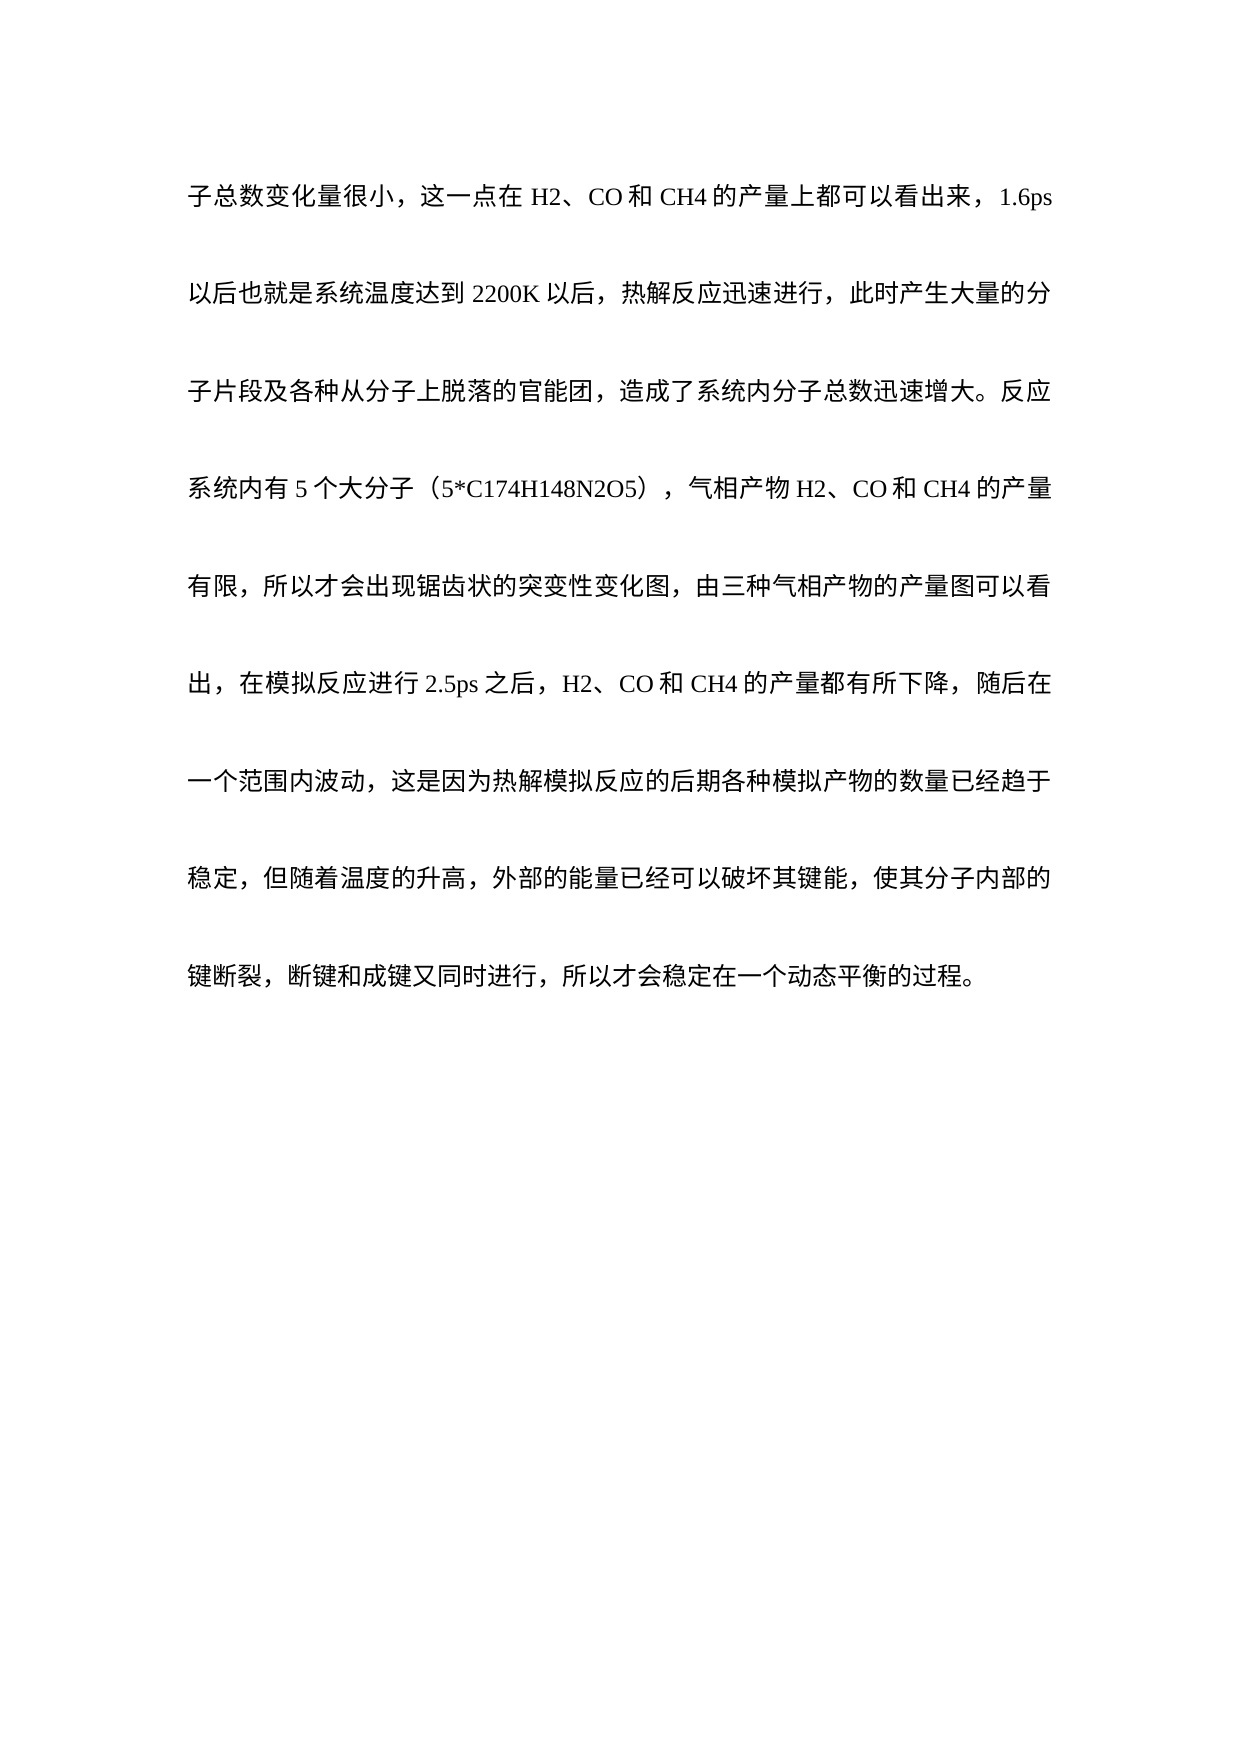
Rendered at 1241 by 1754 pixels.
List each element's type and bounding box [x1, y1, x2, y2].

text [187, 162, 1053, 1007]
